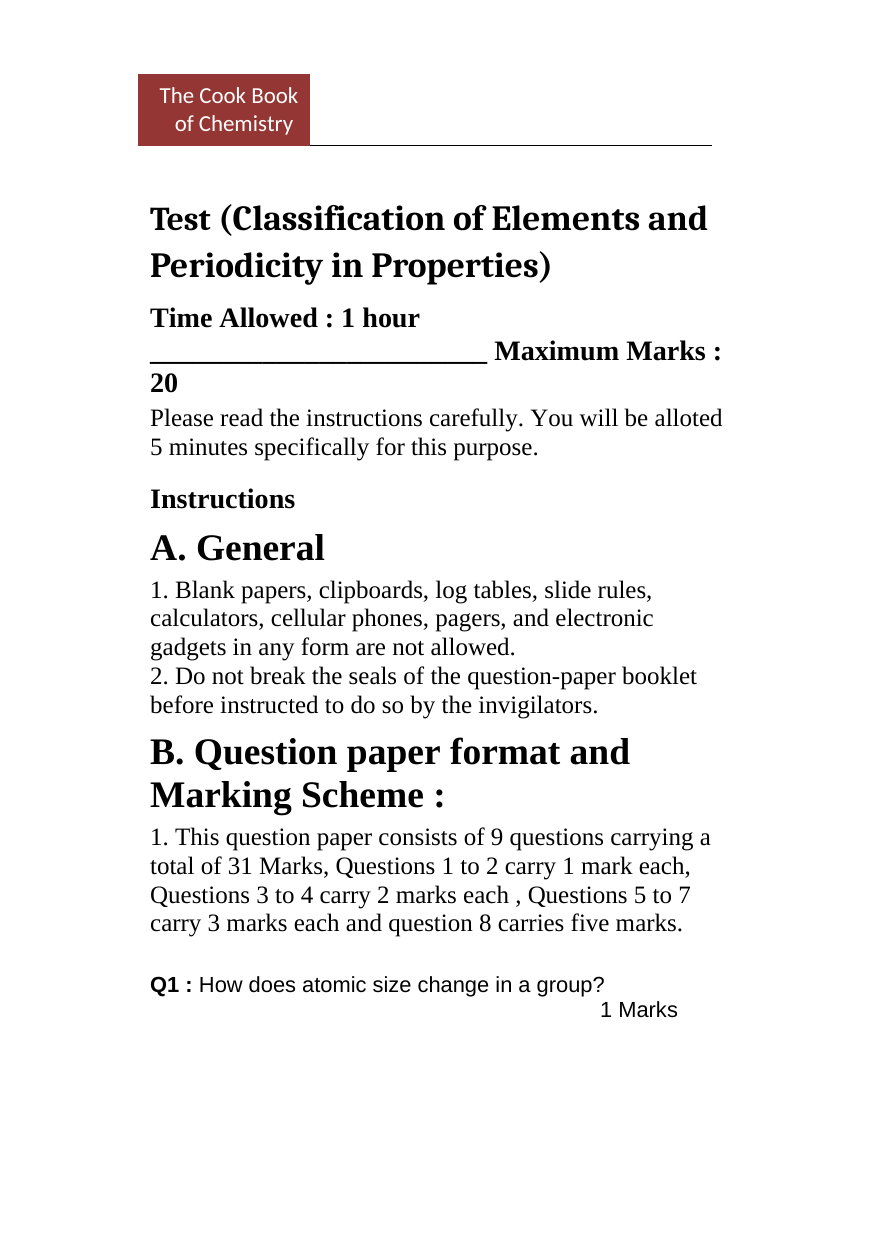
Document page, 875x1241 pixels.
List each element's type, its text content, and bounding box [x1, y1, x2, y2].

text 1. Blank papers, clipboards, log tables, slide rules, calculators, cellular phones, pagers, and electronic gadgets in any form are not allowed. [150, 575, 724, 661]
text B. Question paper format and Marking Scheme : [150, 730, 724, 816]
text Please read the instructions carefully. You will be alloted 5 minutes specifically for this purpose. [150, 403, 724, 461]
subtitle Test (Classification of Elements and Periodicity in Properties) [150, 199, 724, 286]
text 1. This question paper consists of 9 questions carrying a total of 31 Marks, Questions 1 to 2 carry 1 mark each, Questions 3 to 4 carry 2 marks each , Questions 5 to 7 carry 3 marks each and question 8 carries five marks. [150, 822, 724, 937]
text A. General [150, 525, 724, 568]
text Time Allowed : 1 hour ________________________ Maximum Marks : 20 [150, 301, 724, 398]
text 2. Do not break the seals of the question-paper booklet before instructed to do so by the invigilators. [150, 661, 724, 718]
text Instructions [150, 482, 724, 514]
text Q1 : How does atomic size change in a group? 1 Marks [150, 971, 724, 1022]
